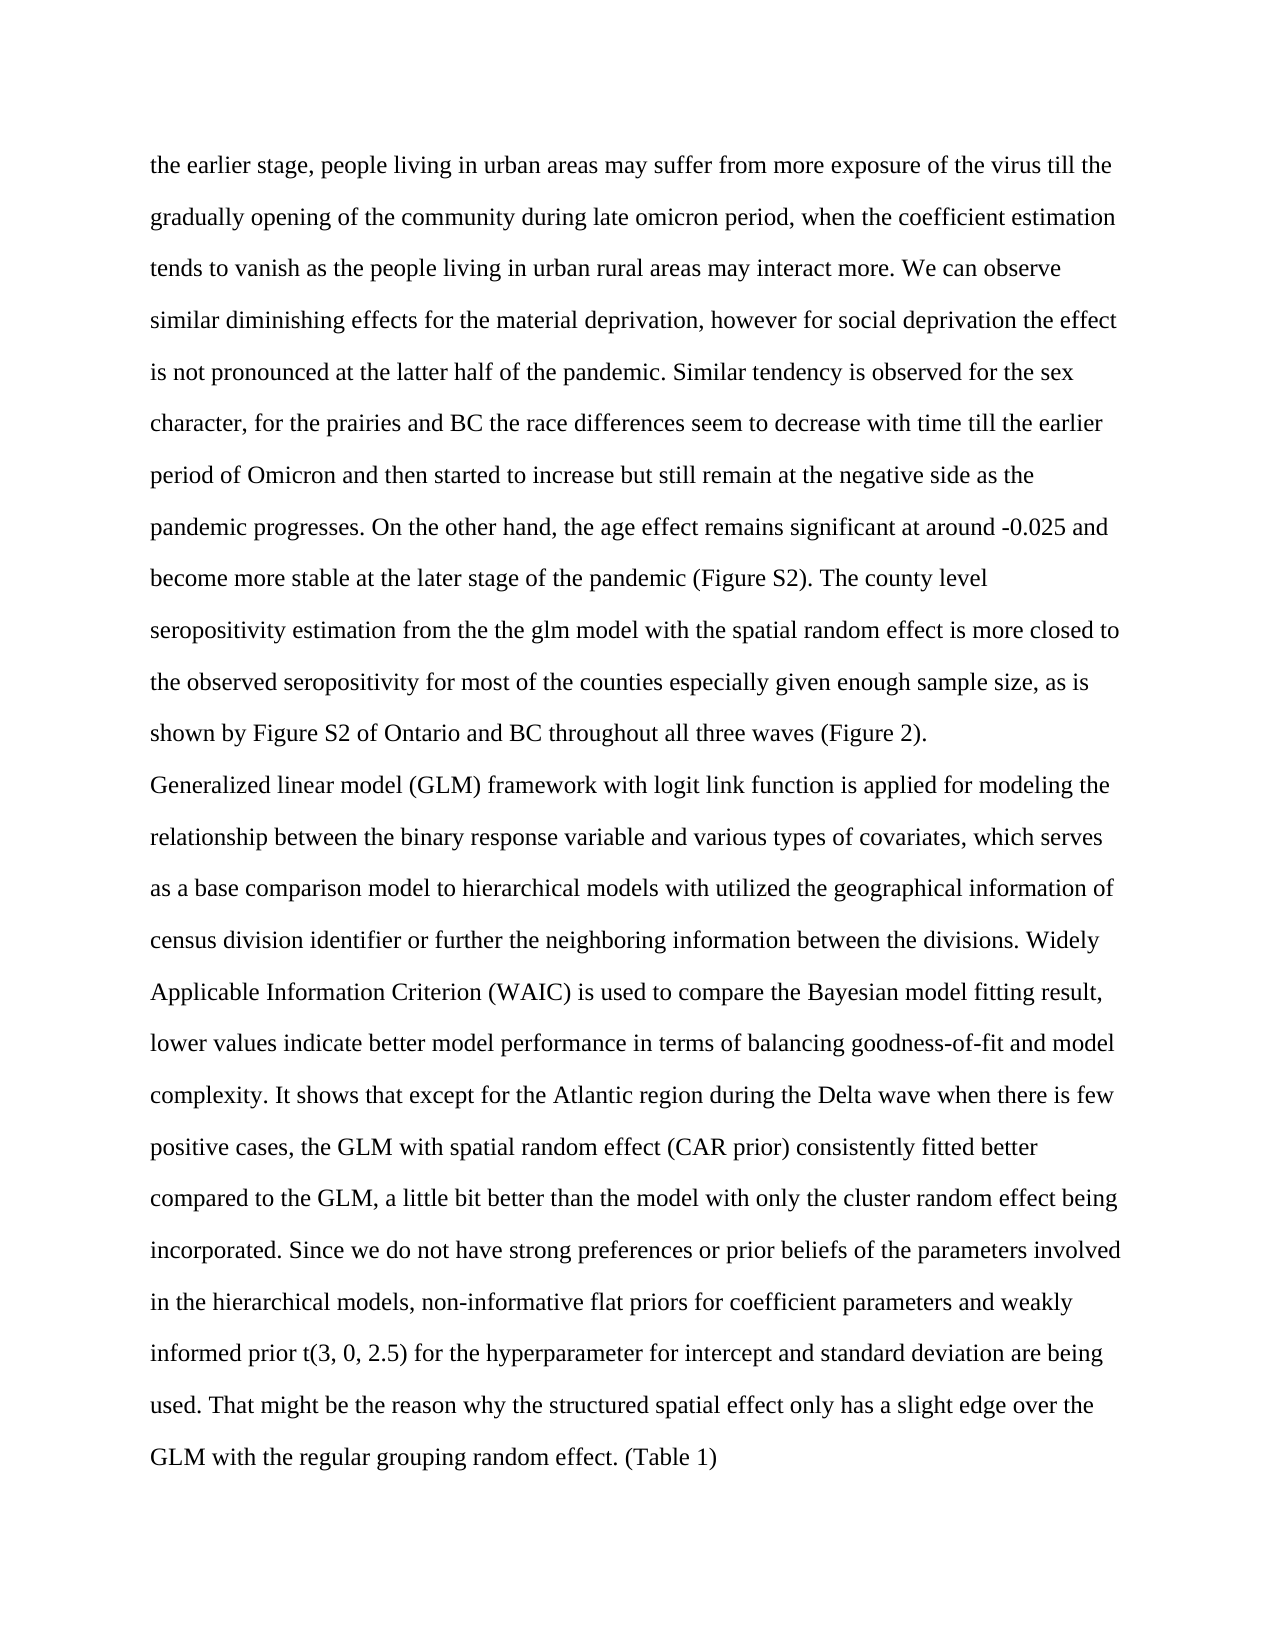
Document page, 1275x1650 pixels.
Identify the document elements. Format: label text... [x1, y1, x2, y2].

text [150, 150, 1125, 747]
text Generalized linear model (GLM) framework with logit link function is applied for modeling the relationship between the binary response variable and various types of covariates, which serves as a base comparison model to hierarchical models with utilized the geographical information of census division identifier or further the neighboring information between the divisions. Widely Applicable Information Criterion (WAIC) is used to compare the Bayesian model fitting result, lower values indicate better model performance in terms of balancing goodness-of-fit and model complexity. It shows that except for the Atlantic region during the Delta wave when there is few positive cases, the GLM with spatial random effect (CAR prior) consistently fitted better compared to the GLM, a little bit better than the model with only the cluster random effect being incorporated. Since we do not have strong preferences or prior beliefs of the parameters involved in the hierarchical models, non-informative flat priors for coefficient parameters and weakly informed prior t(3, 0, 2.5) for the hyperparameter for intercept and standard deviation are being used. That might be the reason why the structured spatial effect only has a slight edge over the GLM with the regular grouping random effect. (Table 1) [150, 770, 1125, 1470]
